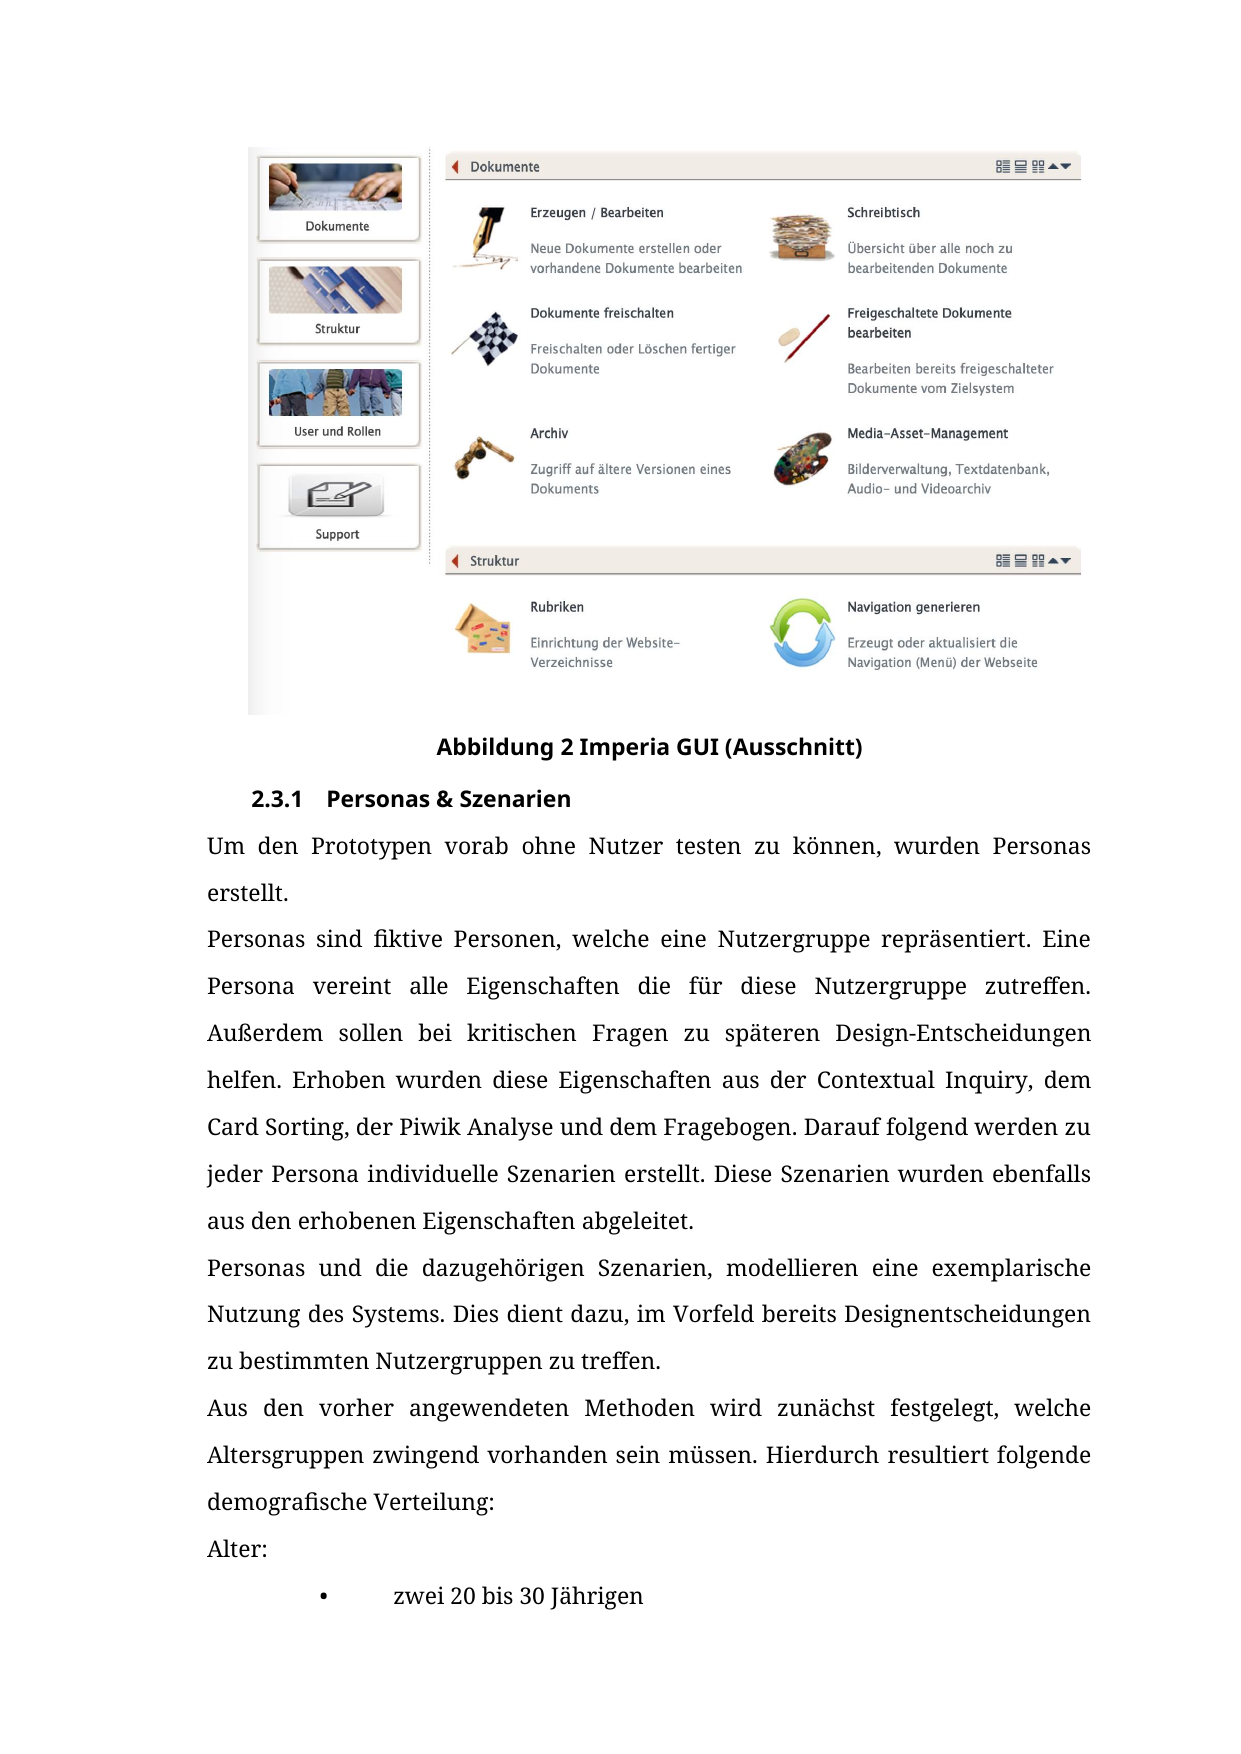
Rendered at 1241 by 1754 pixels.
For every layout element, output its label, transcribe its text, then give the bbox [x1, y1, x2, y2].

text Personas und die dazugehörigen Szenarien, modellieren eine exemplarische Nutzung des Systems. Dies dient dazu, im Vorfeld bereits Designentscheidungen zu bestimmten Nutzergruppen zu treffen. [207, 1251, 1092, 1376]
text Aus den vorher angewendeten Methoden wird zunächst festgelegt, welche Altersgruppen zwingend vorhanden sein müssen. Hierdurch resultiert folgende demografische Verteilung: [207, 1392, 1092, 1517]
text Personas sind fiktive Personen, welche eine Nutzergruppe repräsentiert. Eine Persona vereint alle Eigenschaften die für diese Nutzergruppe zutreffen. Außerdem sollen bei kritischen Fragen zu späteren Design-Entscheidungen helfen. Erhoben wurden diese Eigenschaften aus der Contextual Inquiry, dem Card Sorting, der Piwik Analyse und dem Fragebogen. Darauf folgend werden zu jeder Persona individuelle Szenarien erstellt. Diese Szenarien wurden ebenfalls aus den erhobenen Eigenschaften abgeleitet. [207, 923, 1092, 1236]
list zwei 20 bis 30 Jährigen [319, 1579, 1092, 1611]
subtitle Personas & Szenarien [251, 783, 1092, 814]
picture [248, 147, 1085, 715]
text Um den Prototypen vorab ohne Nutzer testen zu können, wurden Personas erstellt. [207, 829, 1092, 908]
text Alter: [207, 1533, 1092, 1564]
